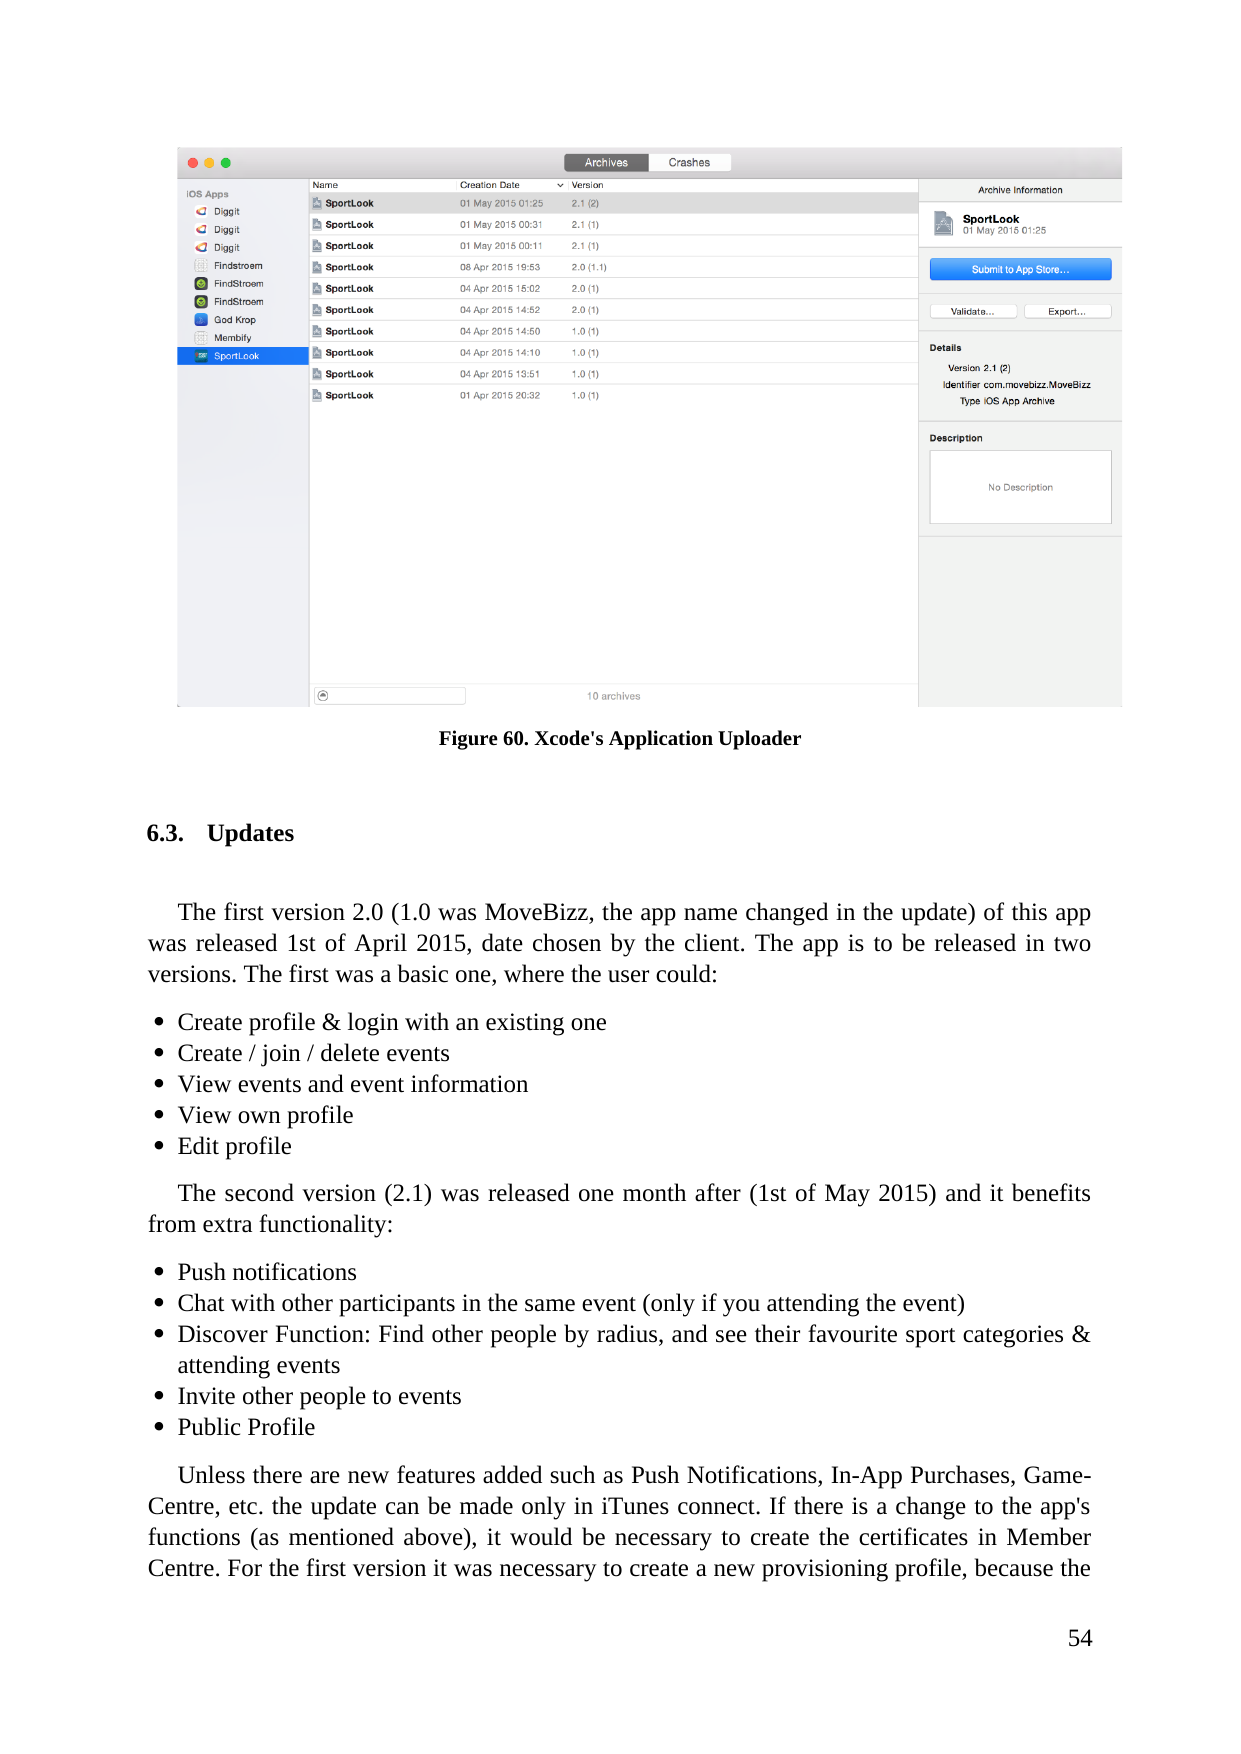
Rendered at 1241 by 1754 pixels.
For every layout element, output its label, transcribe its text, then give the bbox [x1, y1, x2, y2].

list Push notifications [154, 1257, 1093, 1286]
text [148, 1460, 1093, 1582]
list Create / join / delete events [154, 1038, 1093, 1066]
text Figure 60. Xcode's Application Uploader [148, 726, 1093, 749]
picture [177, 147, 1123, 707]
list View own profile [154, 1100, 1093, 1128]
list Discover Function: Find other people by radius, and see their favourite sport categories & attending events [154, 1319, 1093, 1379]
text The second version (2.1) was released one month after (1st of May 2015) and it benefits from extra functionality: [148, 1178, 1093, 1238]
list Chat with other participants in the same event (only if you attending the event) [154, 1288, 1093, 1317]
text Updates [146, 818, 1093, 847]
list Invite other people to events [154, 1381, 1093, 1410]
list Create profile & login with an existing one [154, 1007, 1093, 1035]
list Edit profile [154, 1131, 1093, 1159]
text The first version 2.0 (1.0 was MoveBizz, the app name changed in the update) of this app was released 1st of April 2015, date chosen by the client. The app is to be released in two versions. The first was a basic one, where the user could: [148, 897, 1093, 988]
list Public Profile [154, 1412, 1093, 1441]
list View events and event information [154, 1069, 1093, 1097]
